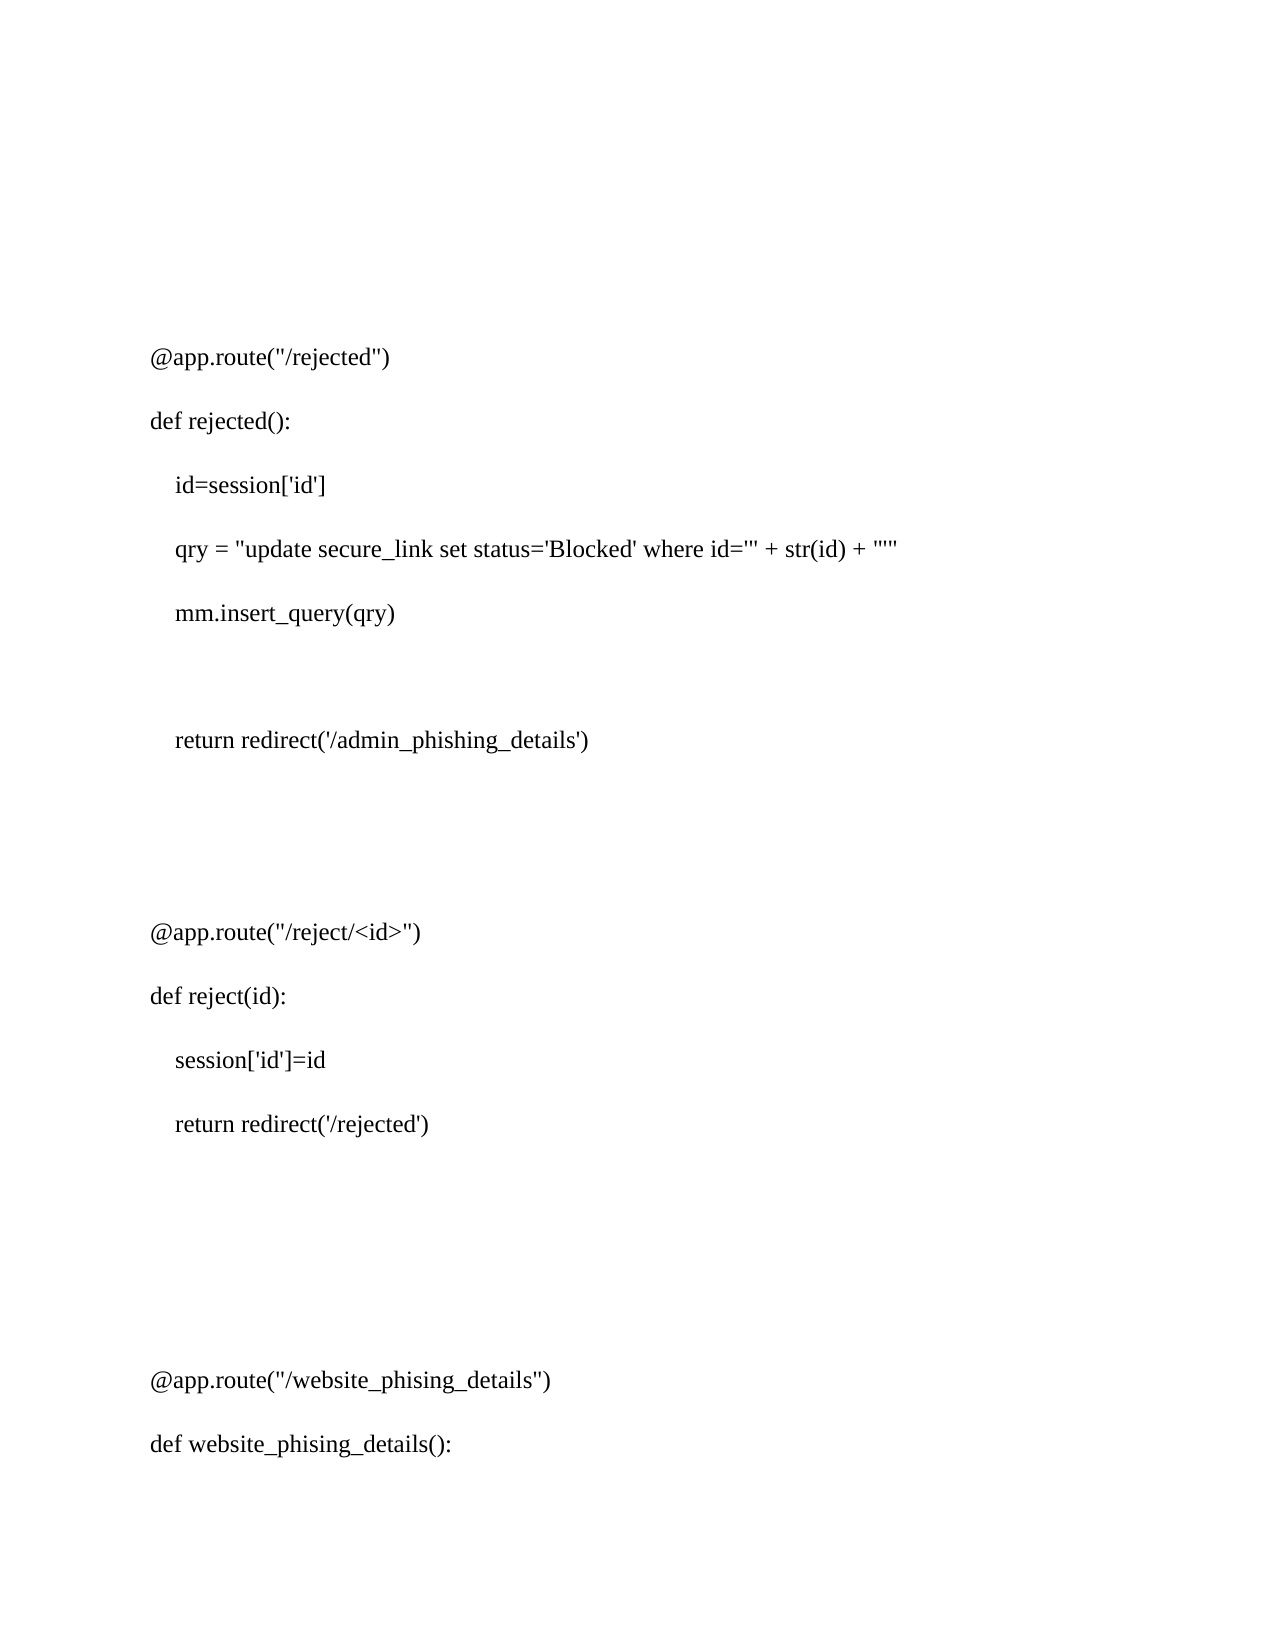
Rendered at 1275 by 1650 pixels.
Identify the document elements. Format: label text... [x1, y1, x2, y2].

text @app.route("/rejected") [150, 342, 1125, 371]
text def rejected(): [150, 406, 1125, 434]
text def reject(id): [150, 981, 1125, 1010]
text session['id']=id [150, 1045, 1125, 1074]
text return redirect('/rejected') [150, 1109, 1125, 1138]
text @app.route("/reject/<id>") [150, 917, 1125, 946]
text @app.route("/website_phising_details") [150, 1365, 1125, 1394]
text return redirect('/admin_phishing_details') [150, 726, 1125, 754]
text id=session['id'] [150, 470, 1125, 498]
text def website_phising_details(): [150, 1429, 1125, 1458]
text qry = "update secure_link set status='Blocked' where id='" + str(id) + "'" [150, 534, 1125, 562]
text mm.insert_query(qry) [150, 598, 1125, 626]
